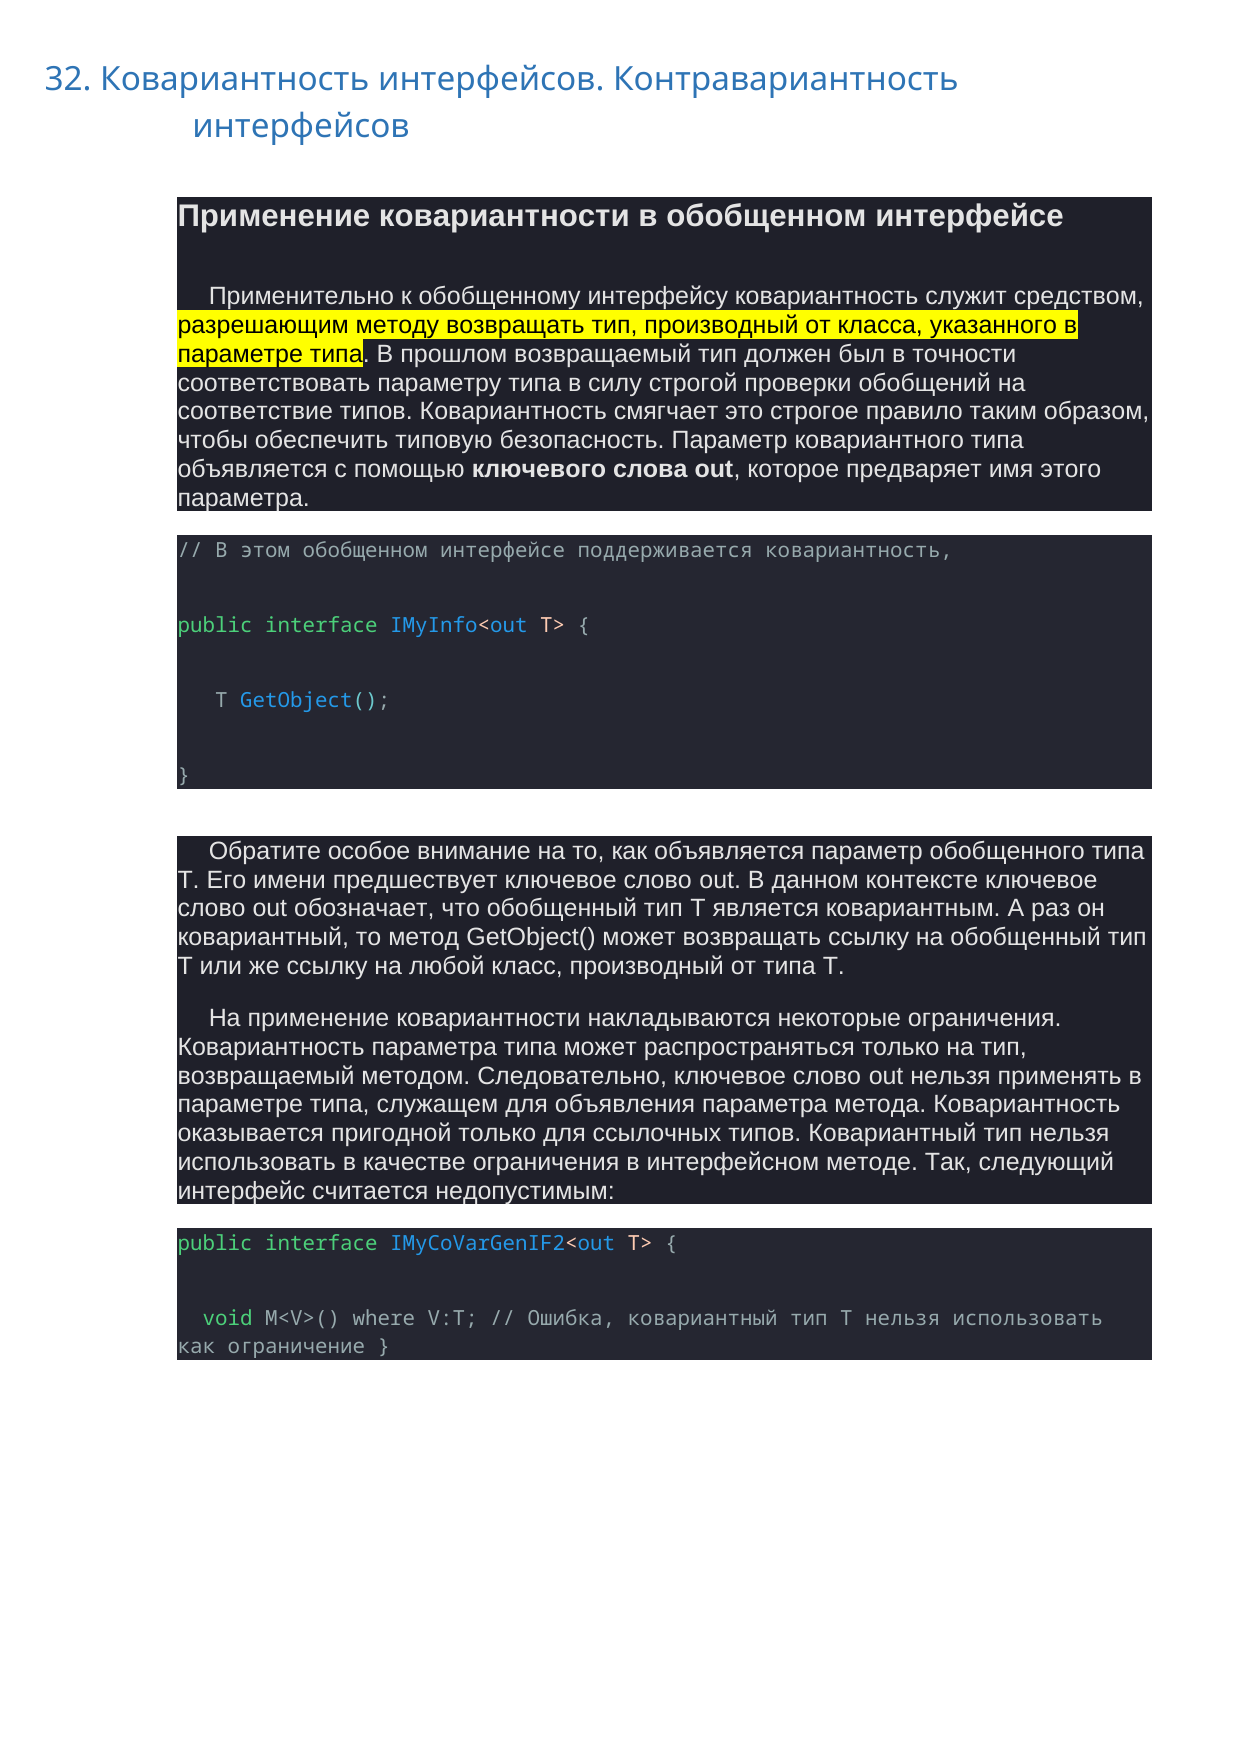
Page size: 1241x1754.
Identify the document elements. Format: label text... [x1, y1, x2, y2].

subtitle 32. Ковариантность интерфейсов. Контравариантность интерфейсов [44, 54, 1152, 148]
text void M<V>() where V:T; // Ошибка, ковариантный тип T нельзя использовать как ограничение } [177, 1303, 1152, 1360]
text На применение ковариантности накладываются некоторые ограничения. Ковариантность параметра типа может распространяться только на тип, возвращаемый методом. Следовательно, ключевое слово out нельзя применять в параметре типа, служащем для объявления параметра метода. Ковариантность оказывается пригодной только для ссылочных типов. Ковариантный тип нельзя использовать в качестве ограничения в интерфейсном методе. Так, следующий интерфейс считается недопустимым: [177, 1003, 1152, 1204]
text Применительно к обобщенному интерфейсу ковариантность служит средством, разрешающим методу возвращать тип, производный от класса, указанного в параметре типа. В прошлом возвращаемый тип должен был в точности соответствовать параметру типа в силу строгой проверки обобщений на соответствие типов. Ковариантность смягчает это строгое правило таким образом, чтобы обеспечить типовую безопасность. Параметр ковариантного типа объявляется с помощью ключевого слова out, которое предваряет имя этого параметра. [177, 281, 1152, 511]
text T GetObject(); [177, 685, 1152, 714]
text public interface IMyCoVarGenIF2<out Т> { [177, 1228, 1152, 1256]
text } [177, 761, 1152, 789]
text // В этом обобщенном интерфейсе поддерживается ковариантность, [177, 535, 1152, 563]
text public interface IMyInfo<out Т> { [177, 610, 1152, 638]
text Обратите особое внимание на то, как объявляется параметр обобщенного типа Т. Его имени предшествует ключевое слово out. В данном контексте ключевое слово out обозначает, что обобщенный тип T является ковариантным. А раз он ковариантный, то метод GetObject() может возвращать ссылку на обобщенный тип T или же ссылку на любой класс, производный от типа Т. [177, 836, 1152, 980]
subtitle Применение ковариантности в обобщенном интерфейсе [177, 197, 1152, 233]
